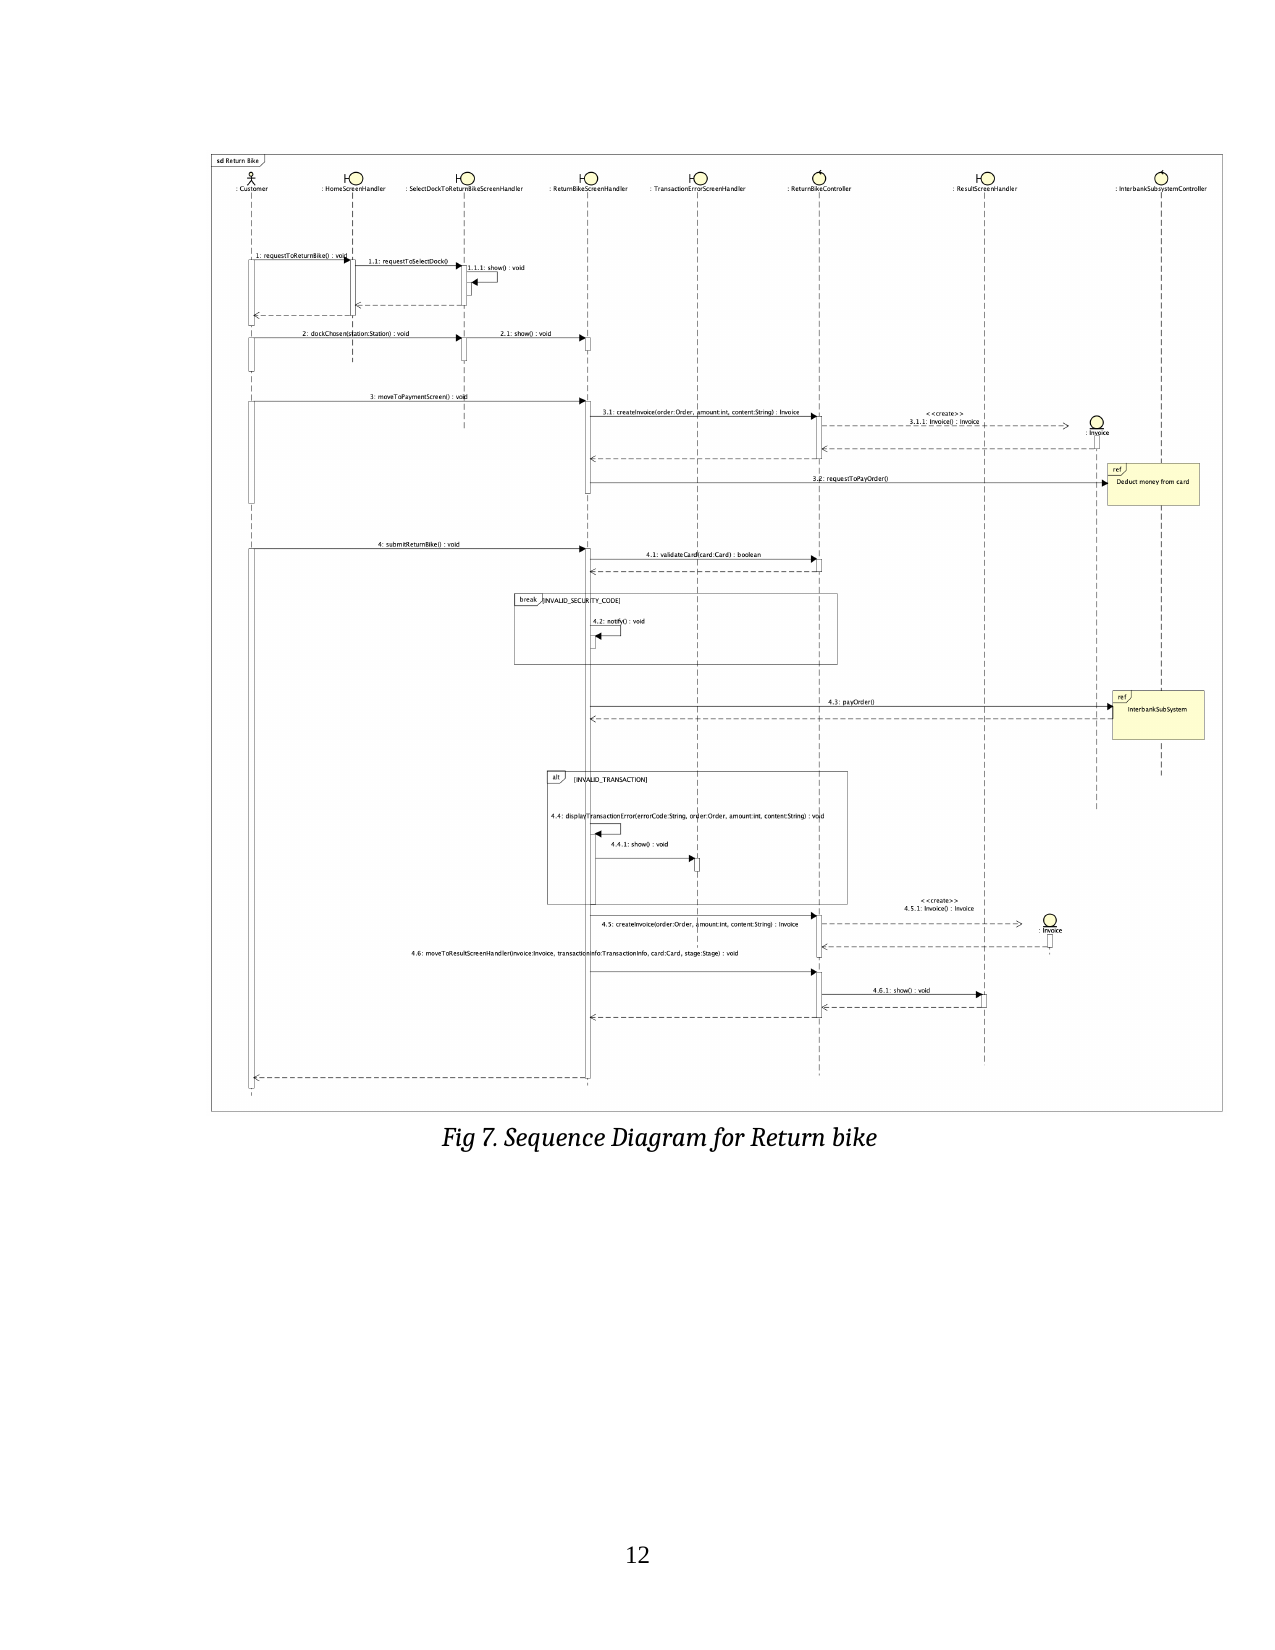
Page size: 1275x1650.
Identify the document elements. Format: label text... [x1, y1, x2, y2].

list Fig 7. Sequence Diagram for Return bike [234, 1122, 1087, 1153]
